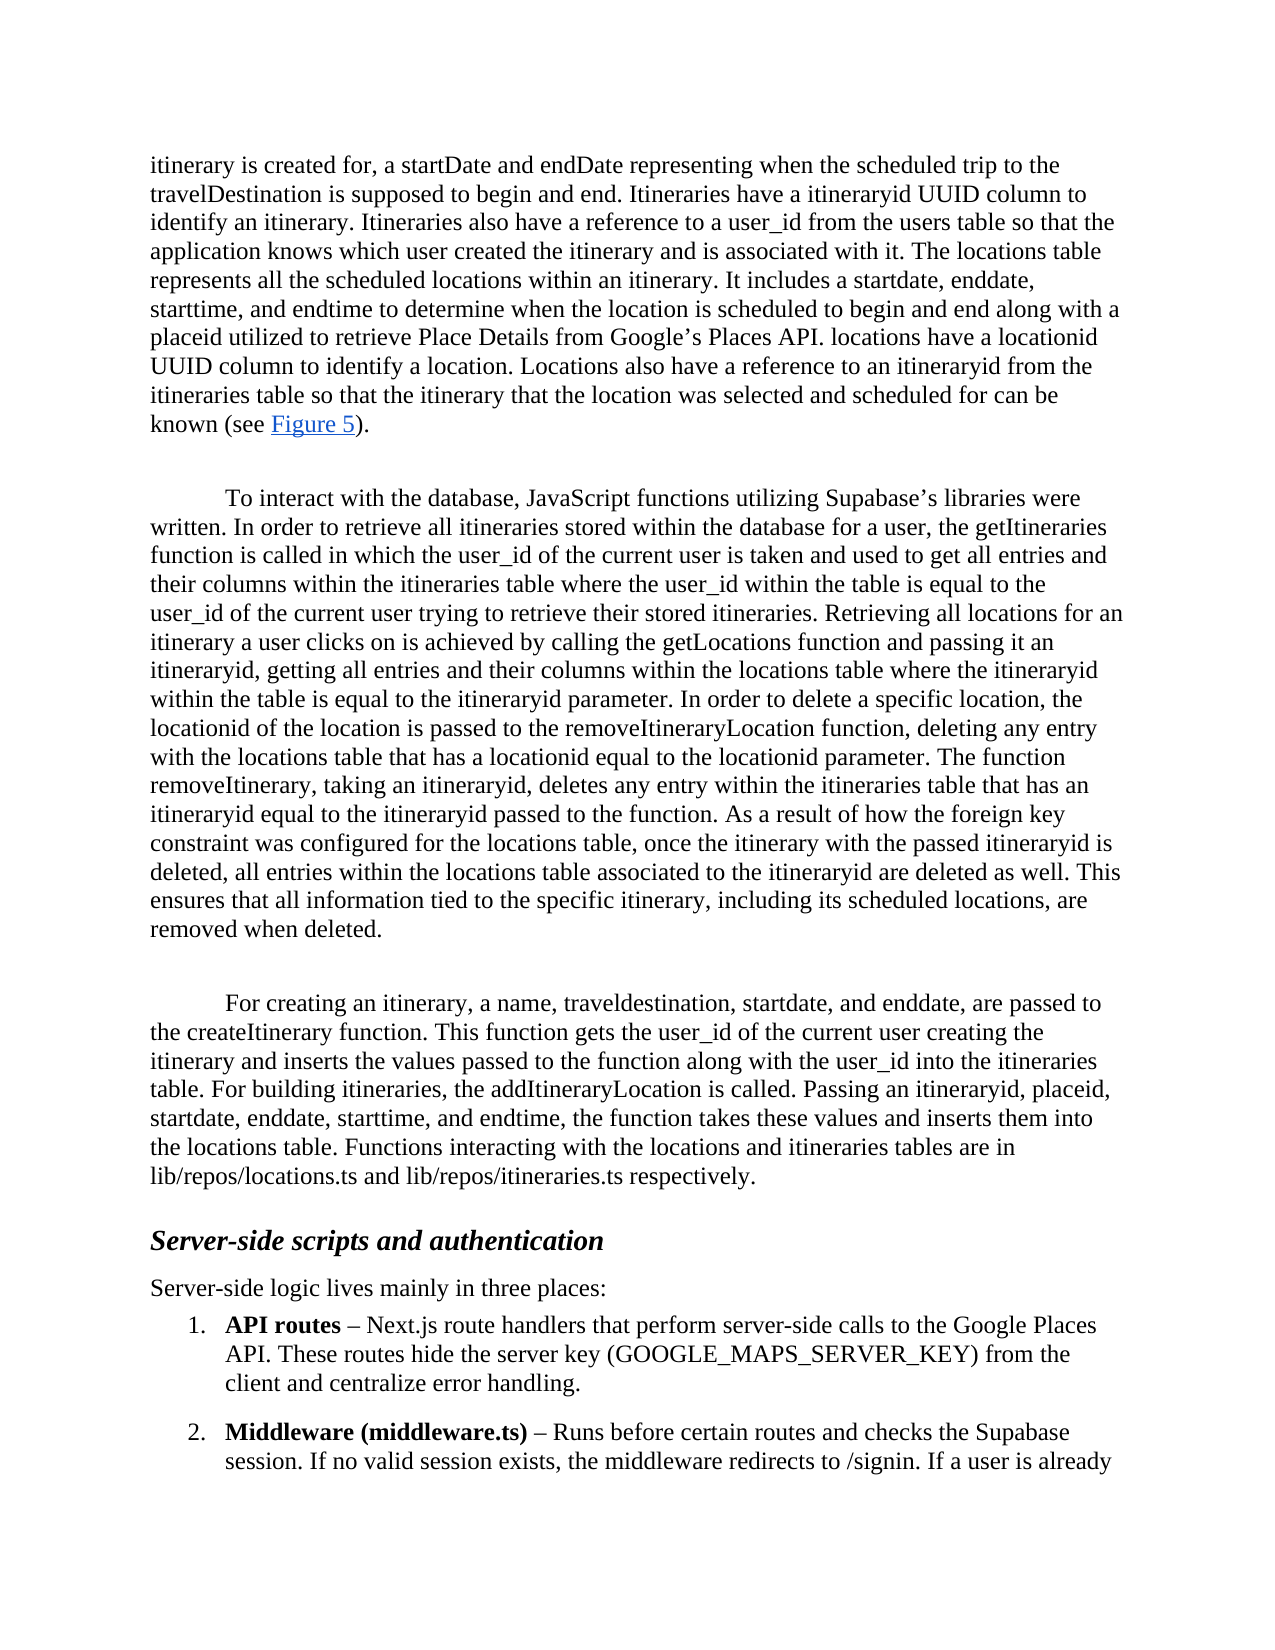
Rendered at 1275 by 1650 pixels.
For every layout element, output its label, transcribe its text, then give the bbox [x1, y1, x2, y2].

subtitle Server-side scripts and authentication [150, 1223, 1125, 1256]
list API routes – Next.js route handlers that perform server-side calls to the Google Places API. These routes hide the server key (GOOGLE_MAPS_SERVER_KEY) from the client and centralize error handling. [187, 1310, 1125, 1397]
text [150, 150, 1125, 437]
text For creating an itinerary, a name, traveldestination, startdate, and enddate, are passed to the createItinerary function. This function gets the user_id of the current user creating the itinerary and inserts the values passed to the function along with the user_id into the itineraries table. For building itineraries, the addItineraryLocation is called. Passing an itineraryid, placeid, startdate, enddate, starttime, and endtime, the function takes these values and inserts them into the locations table. Functions interacting with the locations and itineraries tables are in lib/repos/locations.ts and lib/repos/itineraries.ts respectively. [150, 988, 1125, 1189]
text Server-side logic lives mainly in three places: [150, 1273, 1125, 1302]
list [187, 1417, 1125, 1475]
text To interact with the database, JavaScript functions utilizing Supabase’s libraries were written. In order to retrieve all itineraries stored within the database for a user, the getItineraries function is called in which the user_id of the current user is taken and used to get all entries and their columns within the itineraries table where the user_id within the table is equal to the user_id of the current user trying to retrieve their stored itineraries. Retrieving all locations for an itinerary a user clicks on is achieved by calling the getLocations function and passing it an itineraryid, getting all entries and their columns within the locations table where the itineraryid within the table is equal to the itineraryid parameter. In order to delete a specific location, the locationid of the location is passed to the removeItineraryLocation function, deleting any entry with the locations table that has a locationid equal to the locationid parameter. The function removeItinerary, taking an itineraryid, deletes any entry within the itineraries table that has an itineraryid equal to the itineraryid passed to the function. As a result of how the foreign key constraint was configured for the locations table, once the itinerary with the passed itineraryid is deleted, all entries within the locations table associated to the itineraryid are deleted as well. This ensures that all information tied to the specific itinerary, including its scheduled locations, are removed when deleted. [150, 483, 1125, 943]
